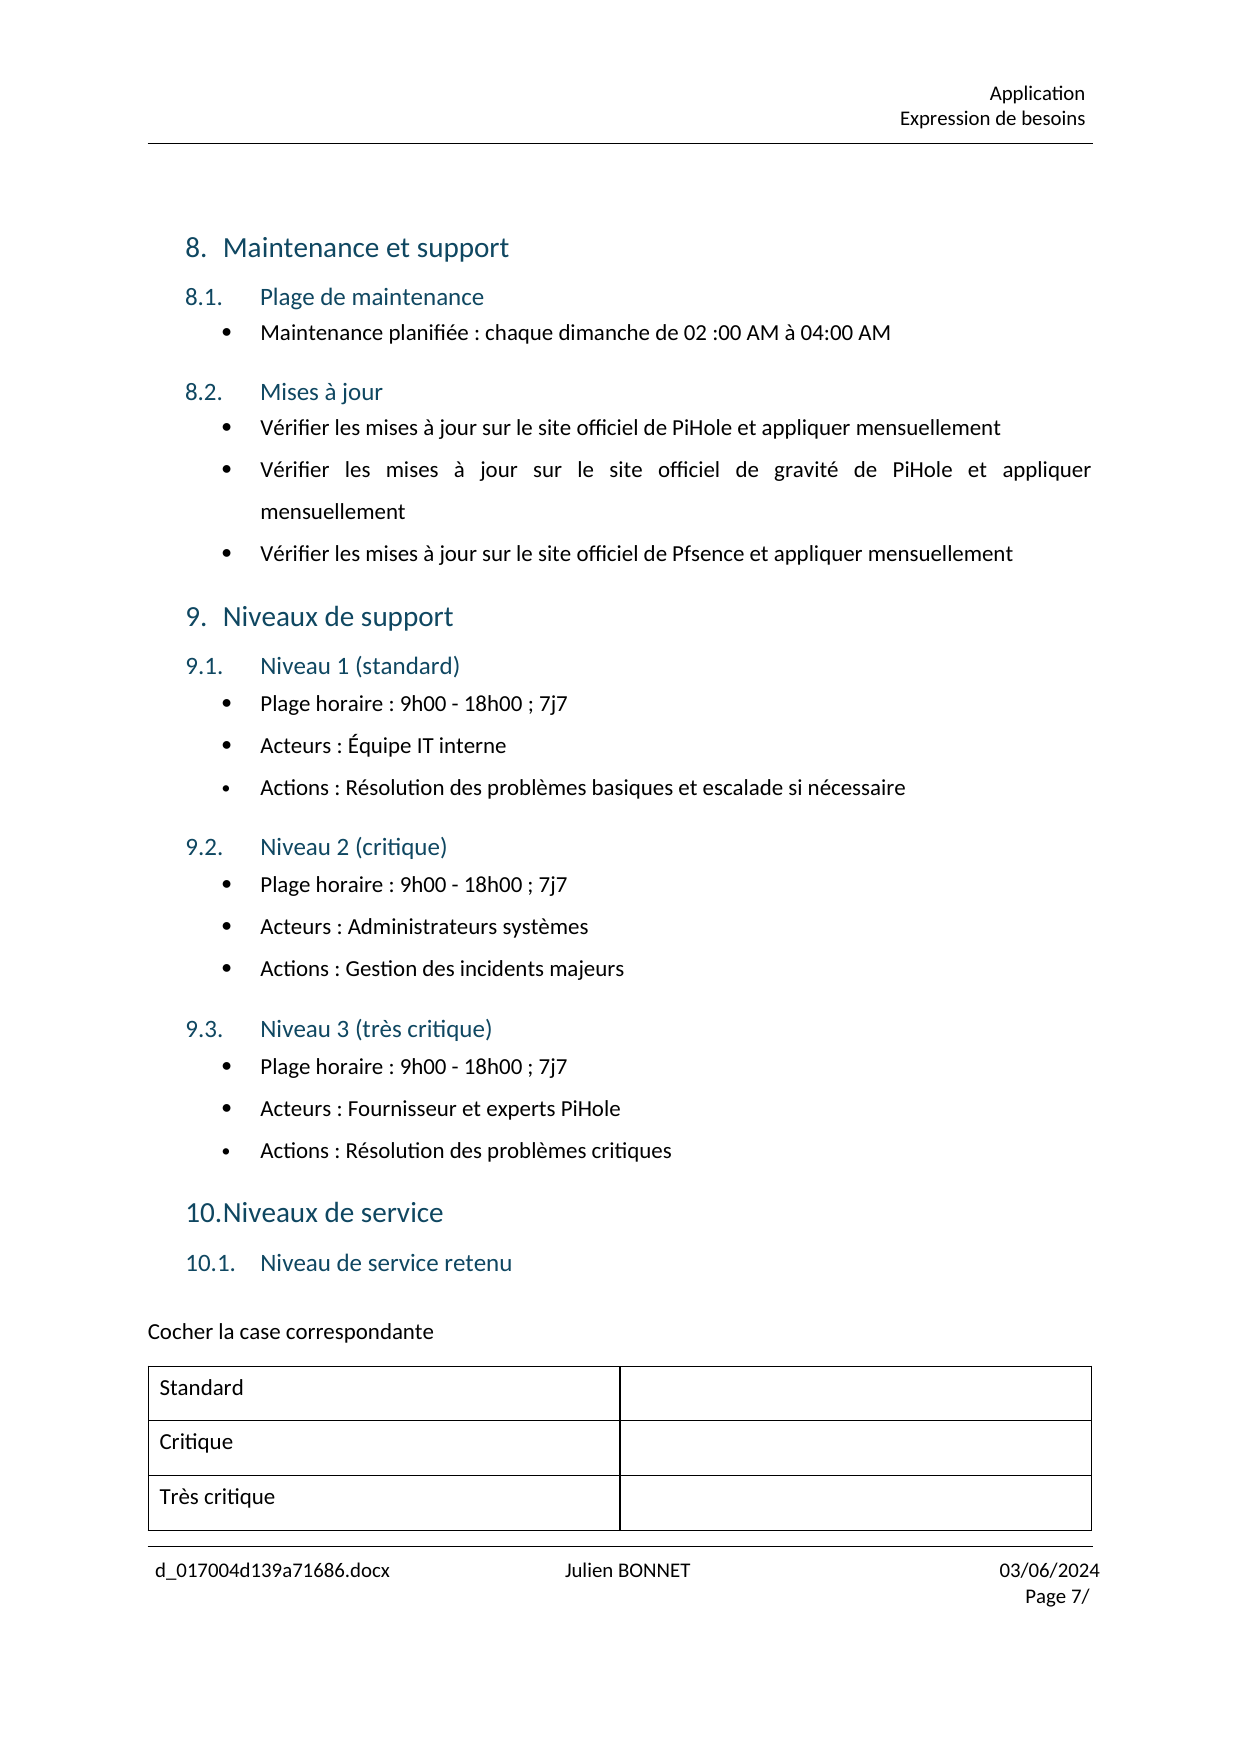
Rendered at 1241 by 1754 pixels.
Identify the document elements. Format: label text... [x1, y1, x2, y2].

list Actions : Résolution des problèmes critiques [223, 1136, 1093, 1164]
list Plage horaire : 9h00 - 18h00 ; 7j7 [223, 1052, 1093, 1080]
table_cell Très critique [149, 1476, 619, 1529]
list Actions : Gestion des incidents majeurs [223, 954, 1093, 982]
subtitle Plage de maintenance [185, 281, 1093, 312]
subtitle Mises [185, 376, 1093, 407]
list Acteurs : Fournisseur et experts PiHole [223, 1094, 1093, 1122]
text Cocher la case correspondante [148, 1317, 1093, 1345]
table_header Standard [149, 1367, 619, 1420]
subtitle Maintenance support [185, 229, 1093, 264]
list Maintenance planifiée : chaque dimanche de 02 :00 AM à 04:00 AM [223, 318, 1093, 346]
list Vérifier les mises à jour sur le site officiel de Pfsence et appliquer mensuellement [223, 539, 1093, 567]
subtitle Niveau 3 (très critique) [185, 1013, 1093, 1043]
subtitle Niveau de service retenu [185, 1247, 1093, 1277]
table_cell Critique [149, 1421, 619, 1475]
table_cell [621, 1421, 1091, 1475]
subtitle Niveaux de service [185, 1194, 1093, 1230]
list Plage horaire : 9h00 - 18h00 ; 7j7 [223, 689, 1093, 717]
list Plage horaire : 9h00 - 18h00 ; 7j7 [223, 870, 1093, 898]
subtitle Niveau 2 (critique) [185, 832, 1093, 862]
list Acteurs : Administrateurs systèmes [223, 912, 1093, 940]
subtitle Niveaux de support [185, 598, 1093, 633]
list Vérifier les mises à jour sur le site officiel de PiHole et appliquer mensuellement [223, 413, 1093, 441]
list Vérifier les mises à jour sur le site officiel de gravité de PiHole et appliquer mensuellement [223, 455, 1093, 525]
list Acteurs : Équipe IT interne [223, 731, 1093, 759]
list Actions : Résolution des problèmes basiques et escalade si nécessaire [223, 773, 1093, 801]
subtitle Niveau 1 (standard) [185, 650, 1093, 681]
table_cell [621, 1476, 1091, 1529]
table_header [621, 1367, 1091, 1420]
